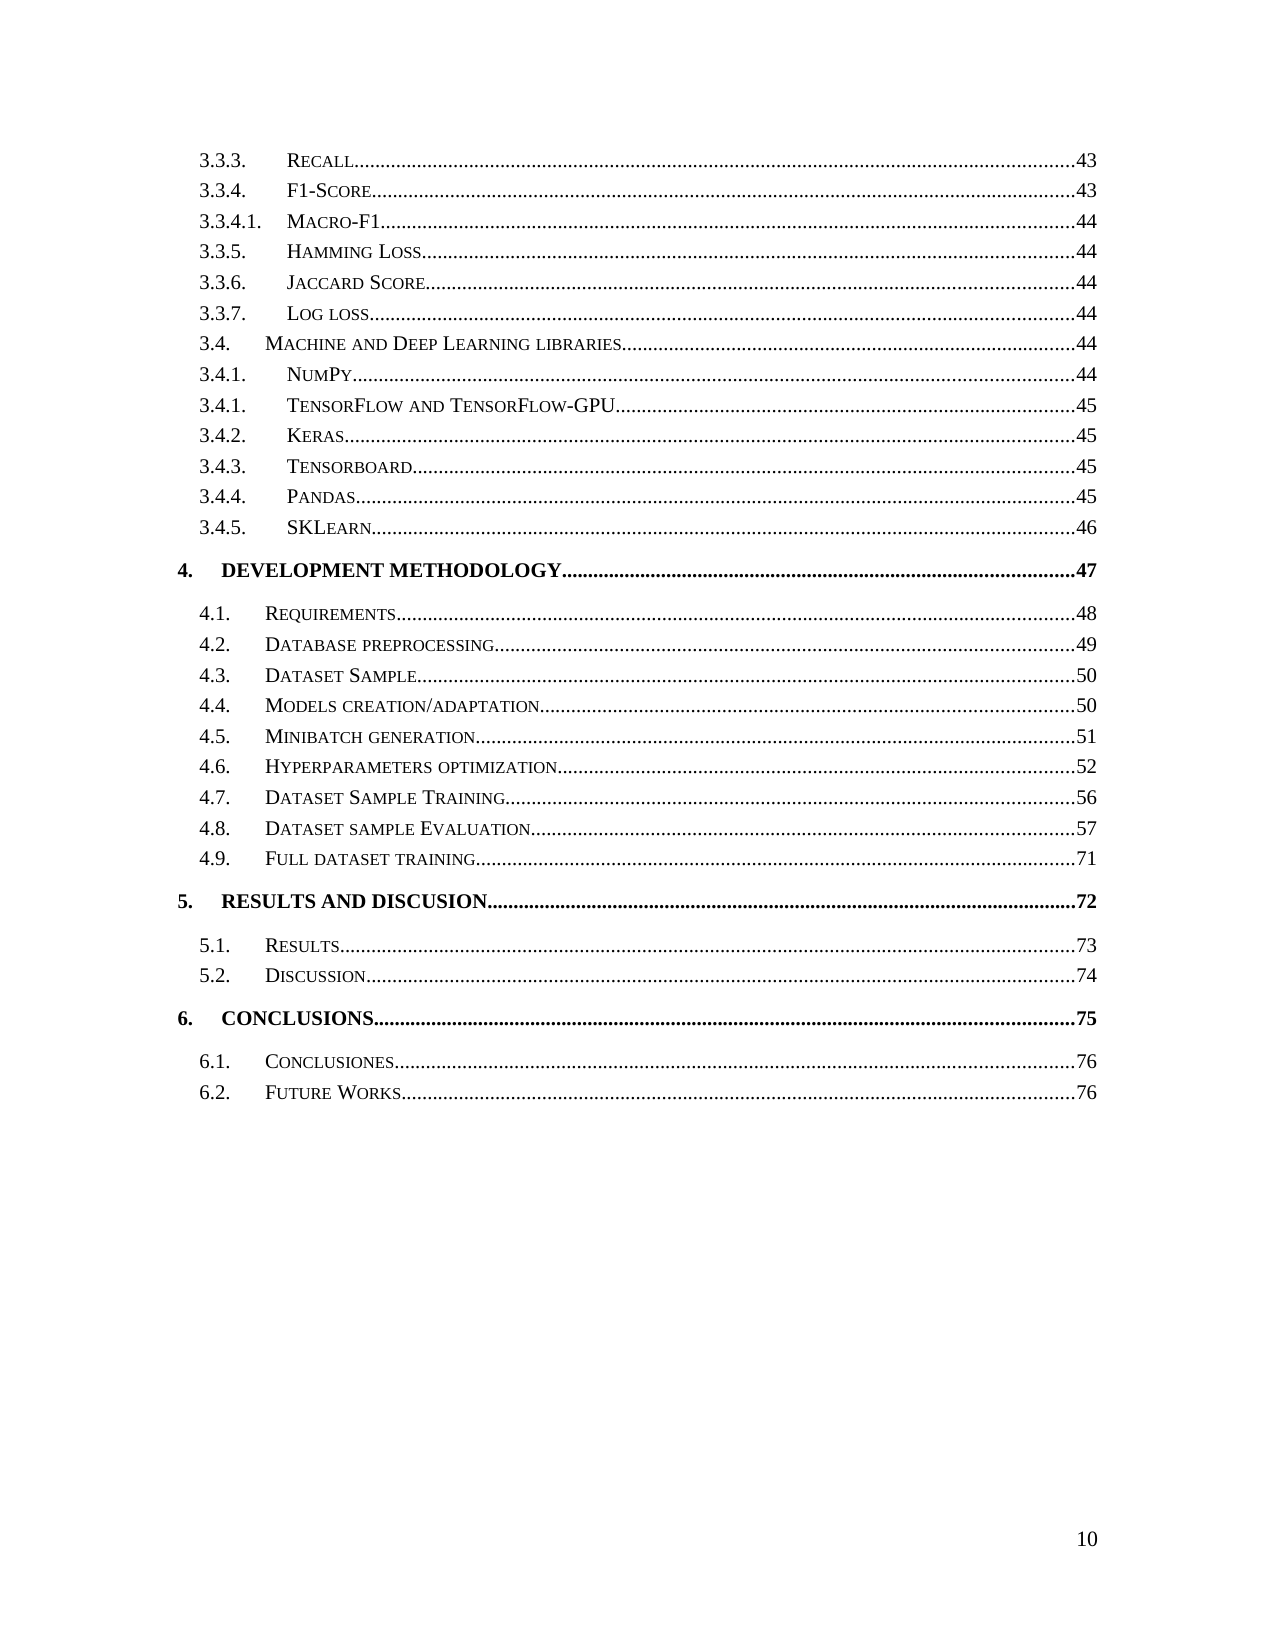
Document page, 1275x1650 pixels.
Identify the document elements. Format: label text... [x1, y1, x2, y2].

text 3.3.6. Jaccard Score 44 [199, 270, 1098, 294]
text 3.3.4. F1-Score 43 [199, 178, 1098, 202]
text 3.3.4.1. Macro-F1 44 [199, 209, 1098, 233]
text 3.4.1. TensorFlow and TensorFlow-GPU 45 [199, 393, 1098, 417]
text 4. DEVELOPMENT METHODOLOGY 47 [177, 558, 1098, 582]
text 4.7. Dataset Sample Training 56 [199, 785, 1098, 809]
text 6. CONCLUSIONS 75 [177, 1006, 1098, 1030]
text 4.8. Dataset sample Evaluation 57 [199, 816, 1098, 840]
text 3.4.3. Tensorboard 45 [199, 454, 1098, 478]
text 3.4.1. NumPy 44 [199, 362, 1098, 386]
text 3.4.5. SKLearn 46 [199, 515, 1098, 539]
text 3.3.7. Log loss 44 [199, 301, 1098, 325]
text 3.4.4. Pandas 45 [199, 484, 1098, 508]
text 3.3.3. Recall 43 [199, 148, 1098, 172]
text 5.2. Discussion 74 [199, 963, 1098, 987]
text 6.1. Conclusiones 76 [199, 1049, 1098, 1073]
text 4.6. Hyperparameters optimization 52 [199, 754, 1098, 778]
text 6.2. Future Works 76 [199, 1080, 1098, 1104]
text 3.3.5. Hamming Loss 44 [199, 239, 1098, 263]
text 5. RESULTS AND DISCUSION 72 [177, 889, 1098, 913]
text 4.4. Models creation/adaptation 50 [199, 693, 1098, 717]
text 3.4. Machine and Deep Learning libraries 44 [199, 331, 1098, 355]
text 4.3. Dataset Sample 50 [199, 663, 1098, 687]
text 3.4.2. Keras 45 [199, 423, 1098, 447]
text 4.5. Minibatch generation 51 [199, 724, 1098, 748]
text 4.9. Full dataset training 71 [199, 846, 1098, 870]
text 4.1. Requirements 48 [199, 601, 1098, 625]
text 5.1. Results 73 [199, 933, 1098, 957]
text 4.2. Database preprocessing 49 [199, 632, 1098, 656]
